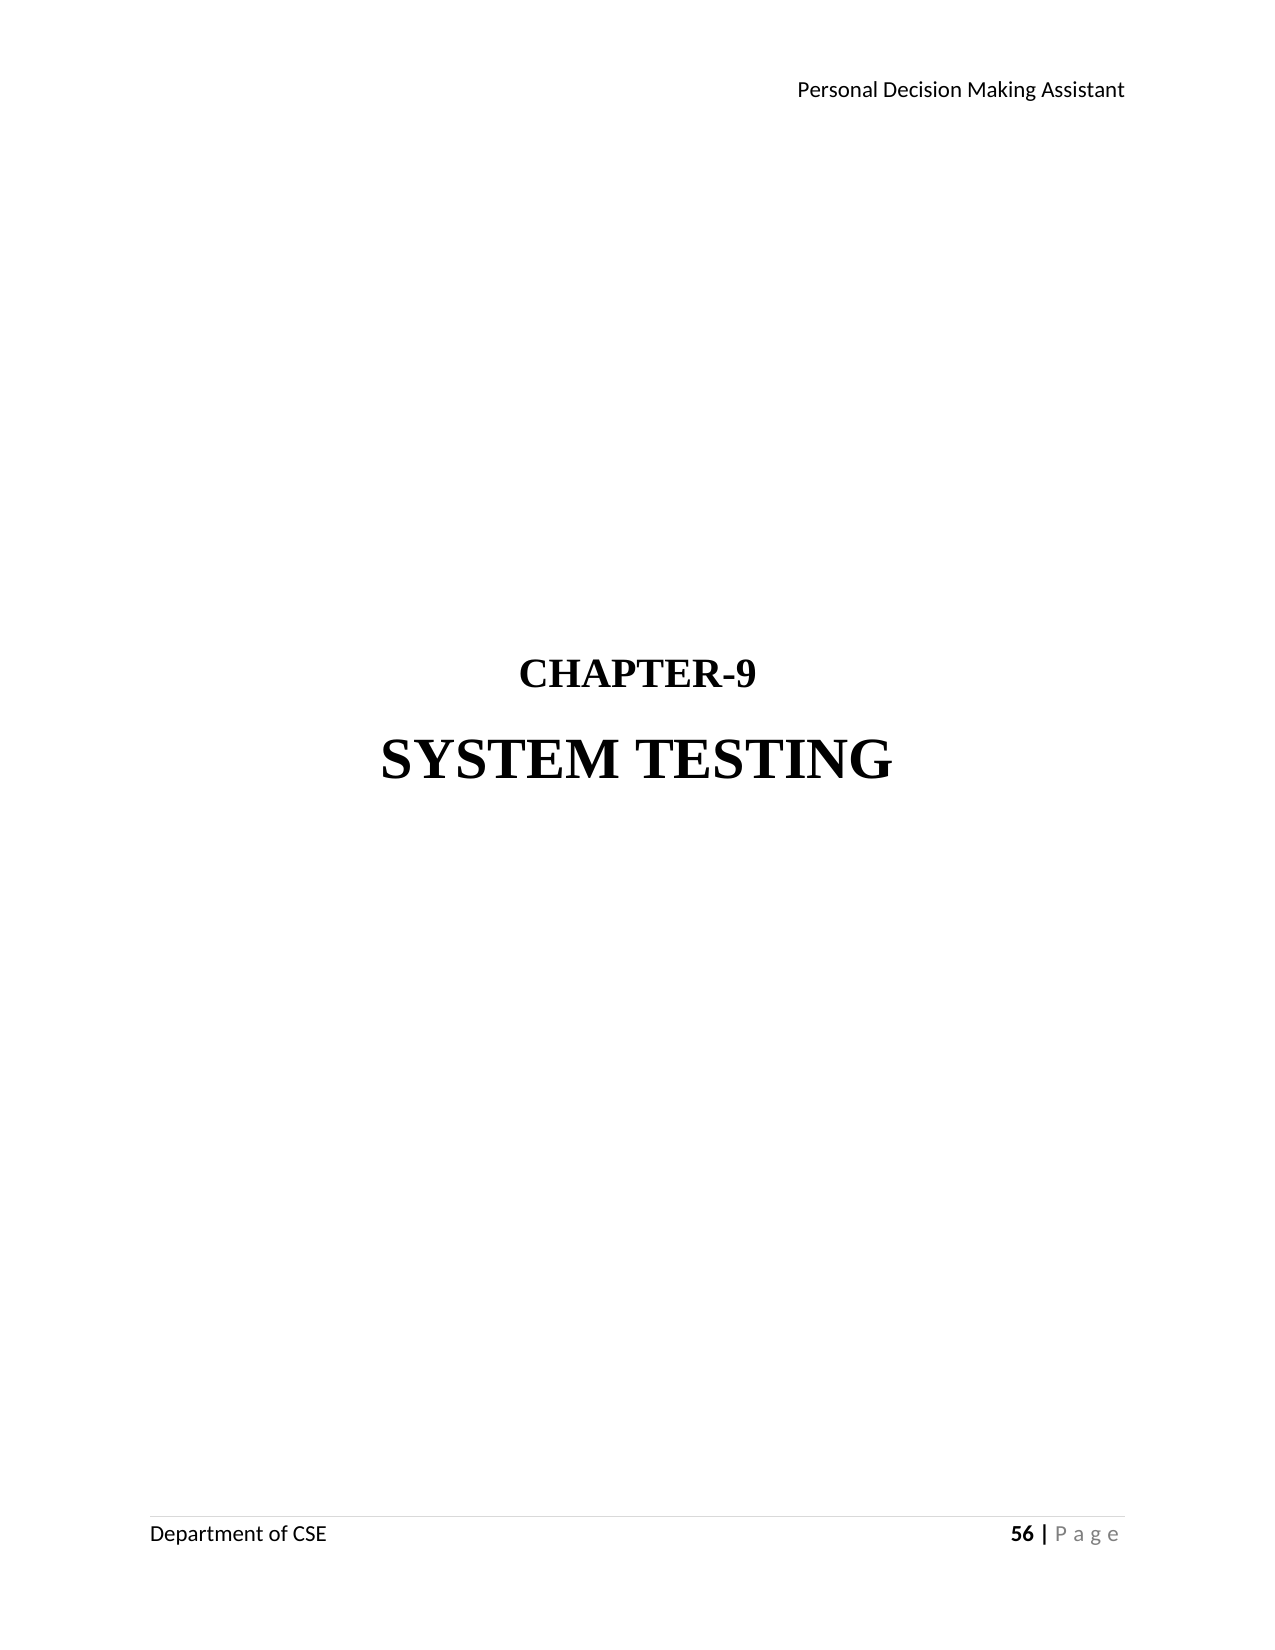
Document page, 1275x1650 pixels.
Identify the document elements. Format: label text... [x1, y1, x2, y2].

text SYSTEM TESTING [150, 724, 1125, 791]
text CHAPTER-9 [150, 648, 1125, 696]
